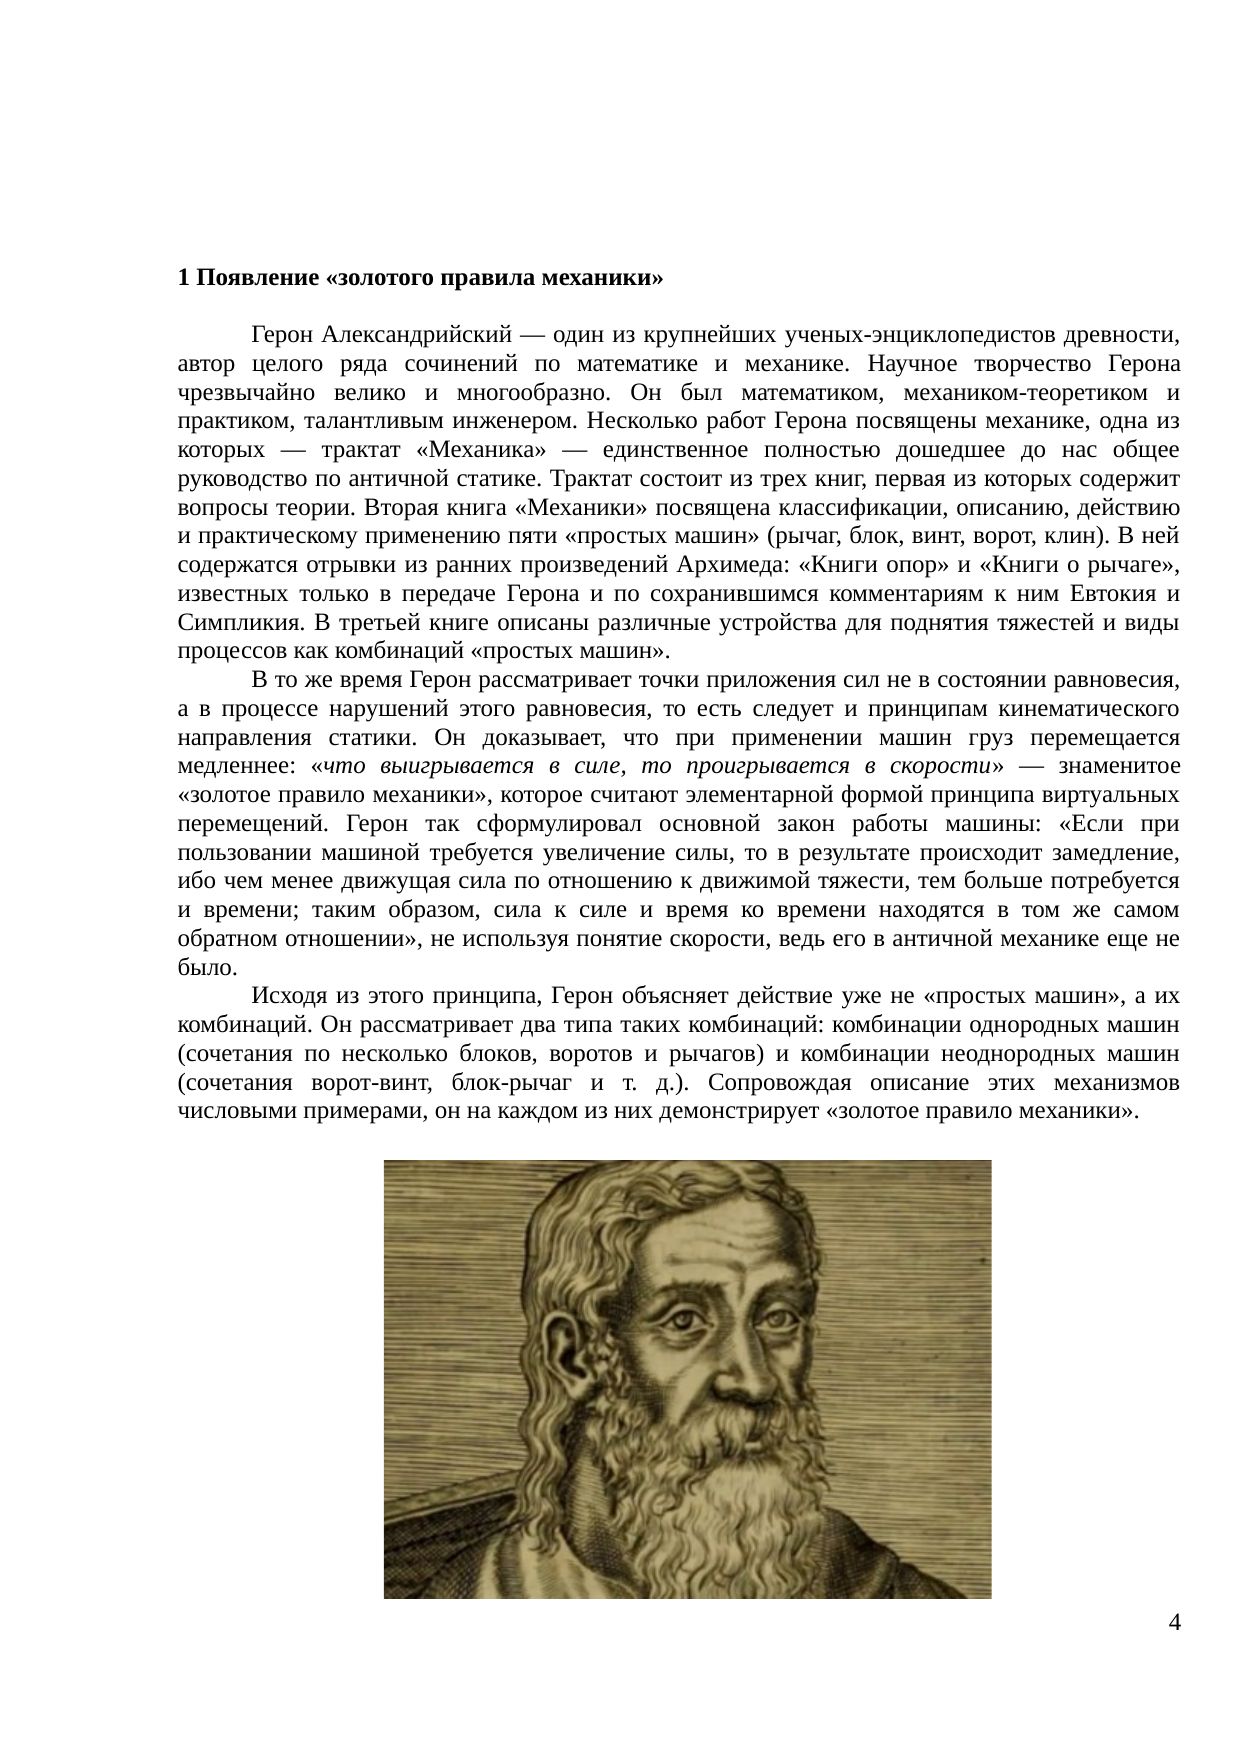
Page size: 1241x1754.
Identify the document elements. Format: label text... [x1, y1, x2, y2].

text Исходя из этого принципа, Герон объясняет действие уже не «простых машин», а их комбинаций. Он рассматривает два типа таких комбинаций: комбинации однородных машин (сочетания по несколько блоков, воротов и рычагов) и комбинации неоднородных машин (сочетания ворот-винт, блок-рычаг и т. д.). Сопровождая описание этих механизмов числовыми примерами, он на каждом из них демонстрирует «золотое правило механики». [177, 981, 1181, 1124]
picture [383, 1160, 992, 1599]
text Герон Александрийский — один из крупнейших ученых-энциклопедистов древности, автор целого ряда сочинений по математике и механике. Научное творчество Герона чрезвычайно велико и многообразно. Он был математиком, механиком-теоретиком и практиком, талантливым инженером. Несколько работ Герона посвящены механике, одна из которых — трактат «Механика» — единственное полностью дошедшее до нас общее руководство по античной статике. Трактат состоит из трех книг, первая из которых содержит вопросы теории. Вторая книга «Механики» посвящена классификации, описанию, действию и практическому применению пяти «простых машин» (рычаг, блок, винт, ворот, клин). В ней содержатся отрывки из ранних произведений Архимеда: «Книги опор» и «Книги о рычаге», известных только в передаче Герона и по сохранившимся комментариям к ним Евтокия и Симпликия. В третьей книге описаны различные устройства для поднятия тяжестей и виды процессов как комбинаций «простых машин». [177, 319, 1181, 664]
text В то же время Герон рассматривает точки приложения сил не в состоянии равновесия, а в процессе нарушений этого равновесия, то есть следует и принципам кинематического направления статики. Он доказывает, что при применении машин груз перемещается медленнее: «что выигрывается в силе, то проигрывается в скорости» — знаменитое «золотое правило механики», которое считают элементарной формой принципа виртуальных перемещений. Герон так сформулировал основной закон работы машины: «Если при пользовании машиной требуется увеличение силы, то в результате происходит замедление, ибо чем менее движущая сила по отношению к движимой тяжести, тем больше потребуется и времени; таким образом, сила к силе и время ко времени находятся в том же самом обратном отношении», не используя понятие скорости, ведь его в античной механике еще не было. [177, 664, 1181, 981]
text 1 Появление «золотого правила механики» [177, 262, 1181, 291]
